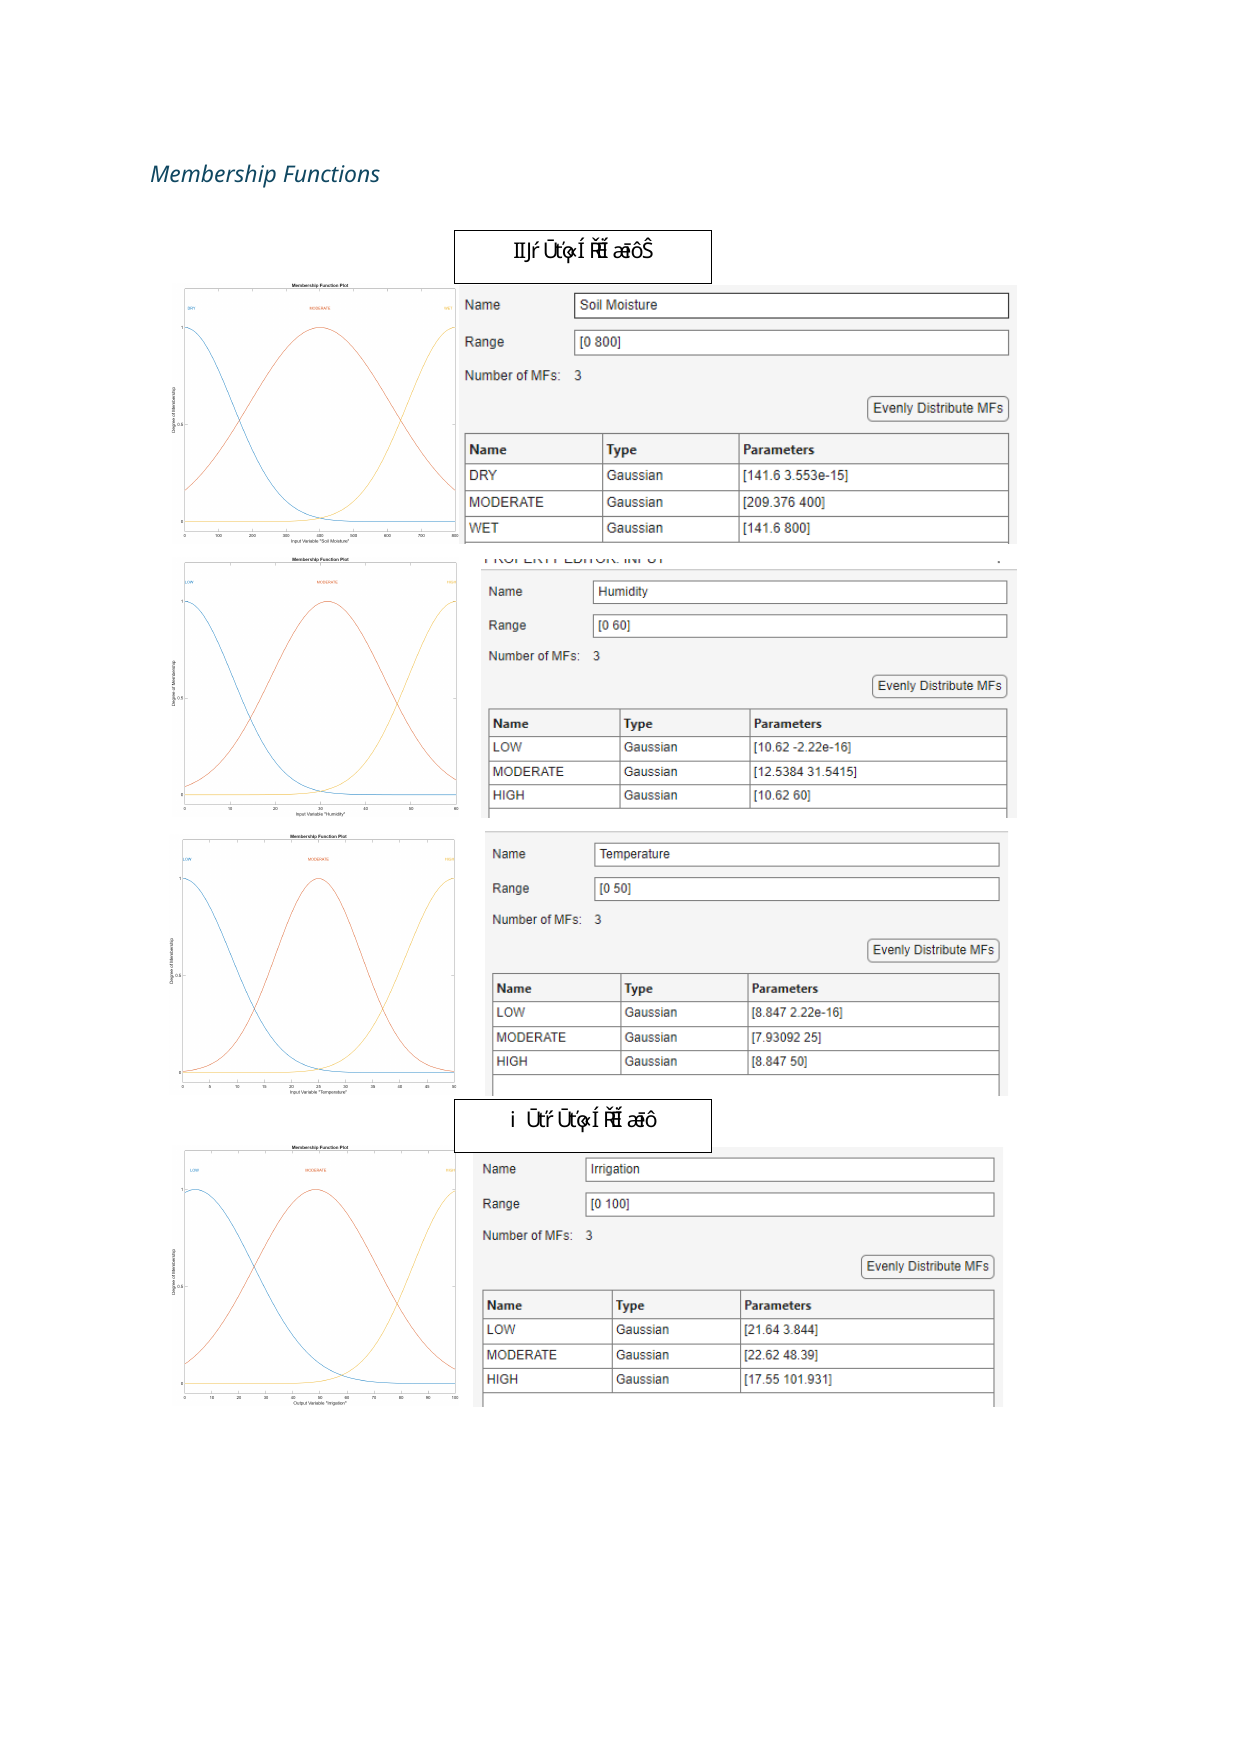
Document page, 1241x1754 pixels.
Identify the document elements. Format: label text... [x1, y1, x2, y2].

subtitle Membership Functions [150, 158, 1090, 189]
